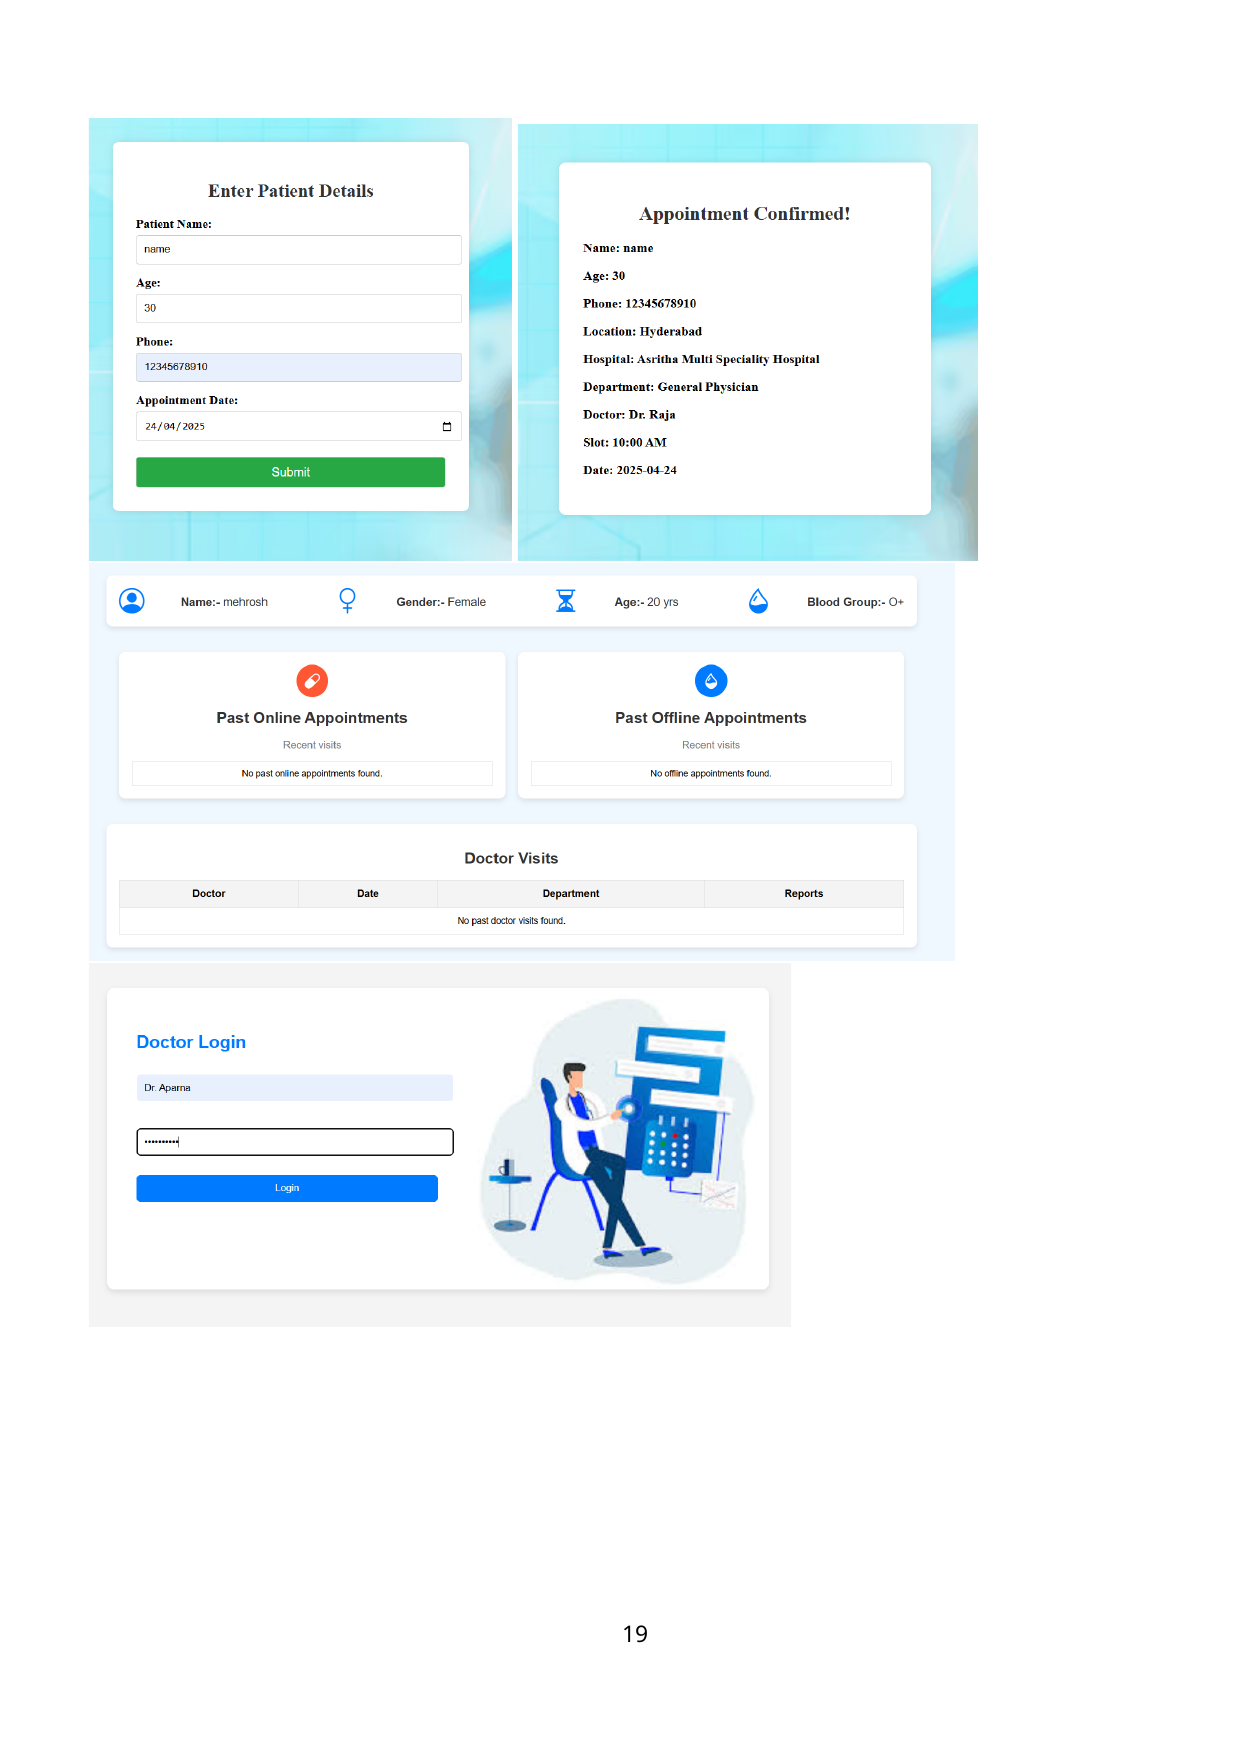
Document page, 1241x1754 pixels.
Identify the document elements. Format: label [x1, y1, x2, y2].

picture [517, 124, 978, 561]
picture [88, 118, 512, 561]
picture [88, 563, 955, 961]
picture [88, 963, 792, 1327]
